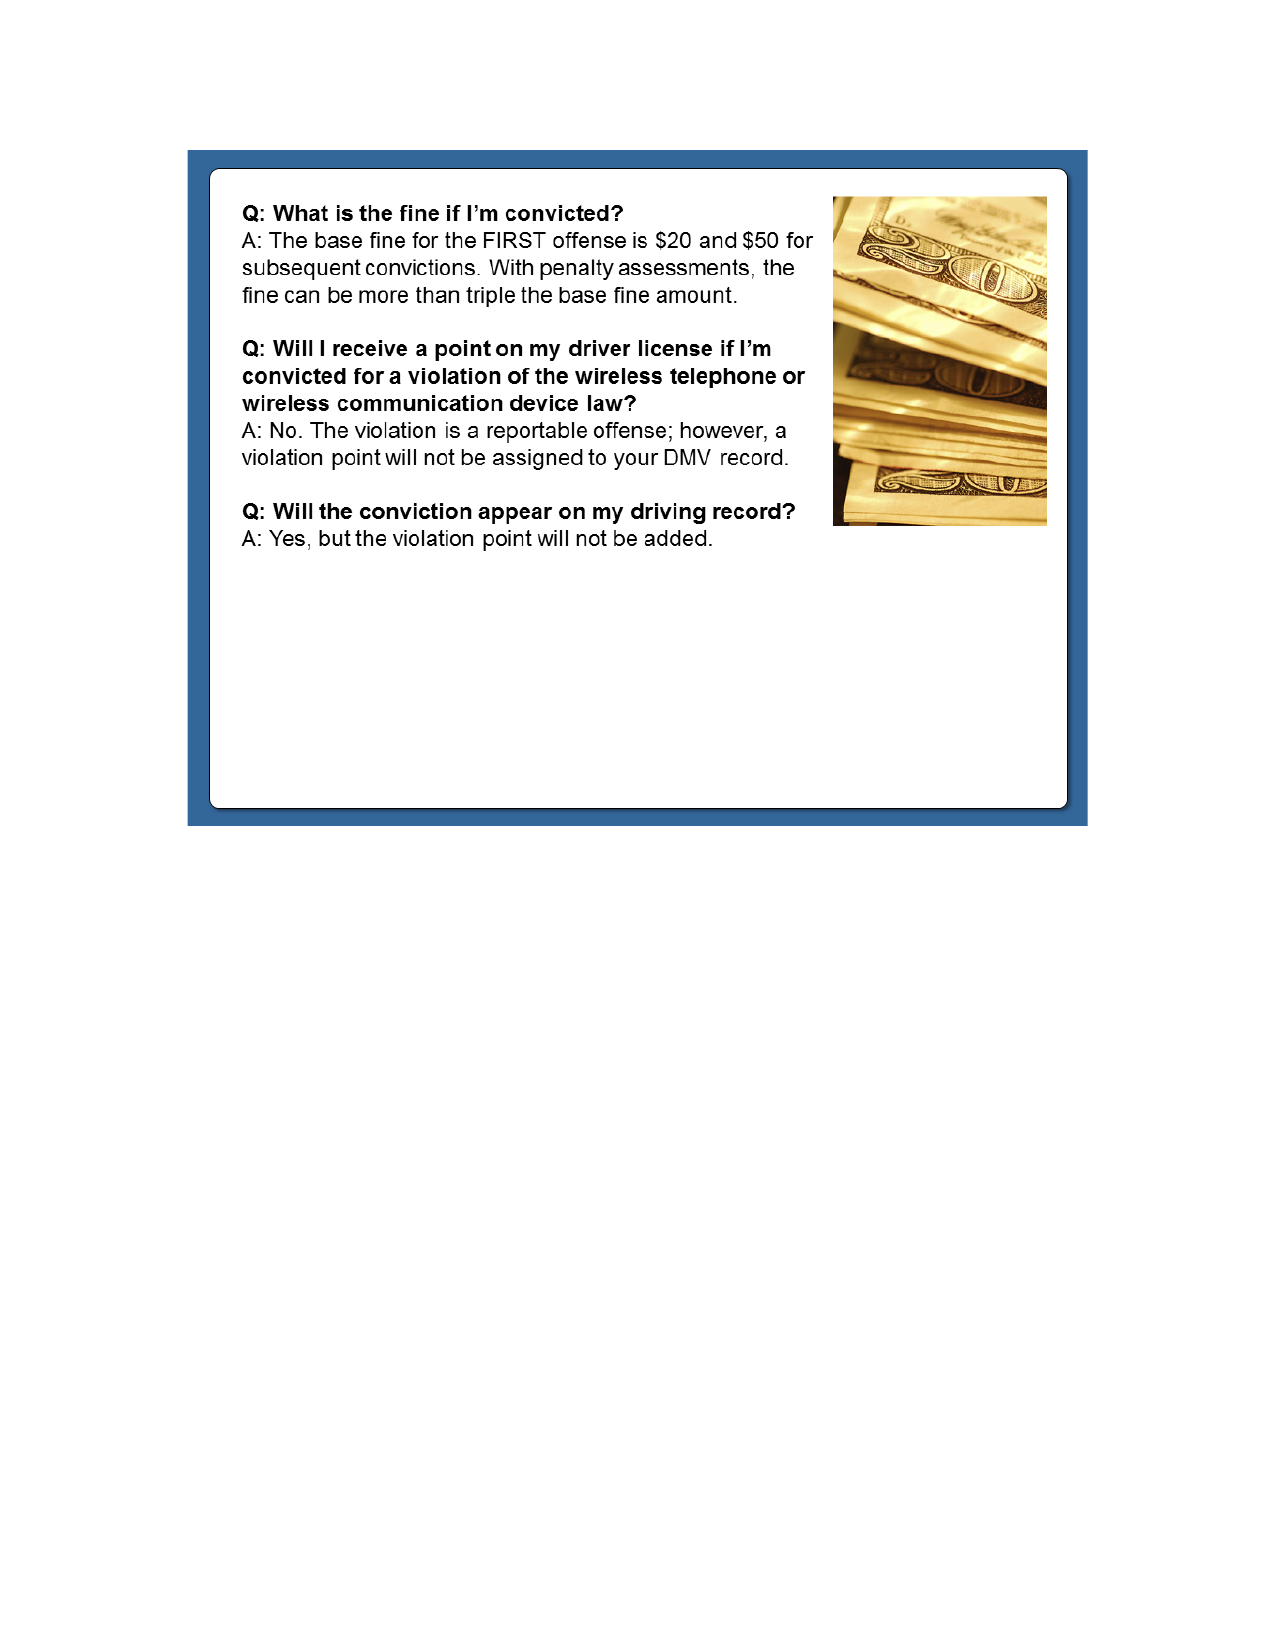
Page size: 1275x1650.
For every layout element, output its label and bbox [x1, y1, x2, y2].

picture [187, 150, 1088, 826]
